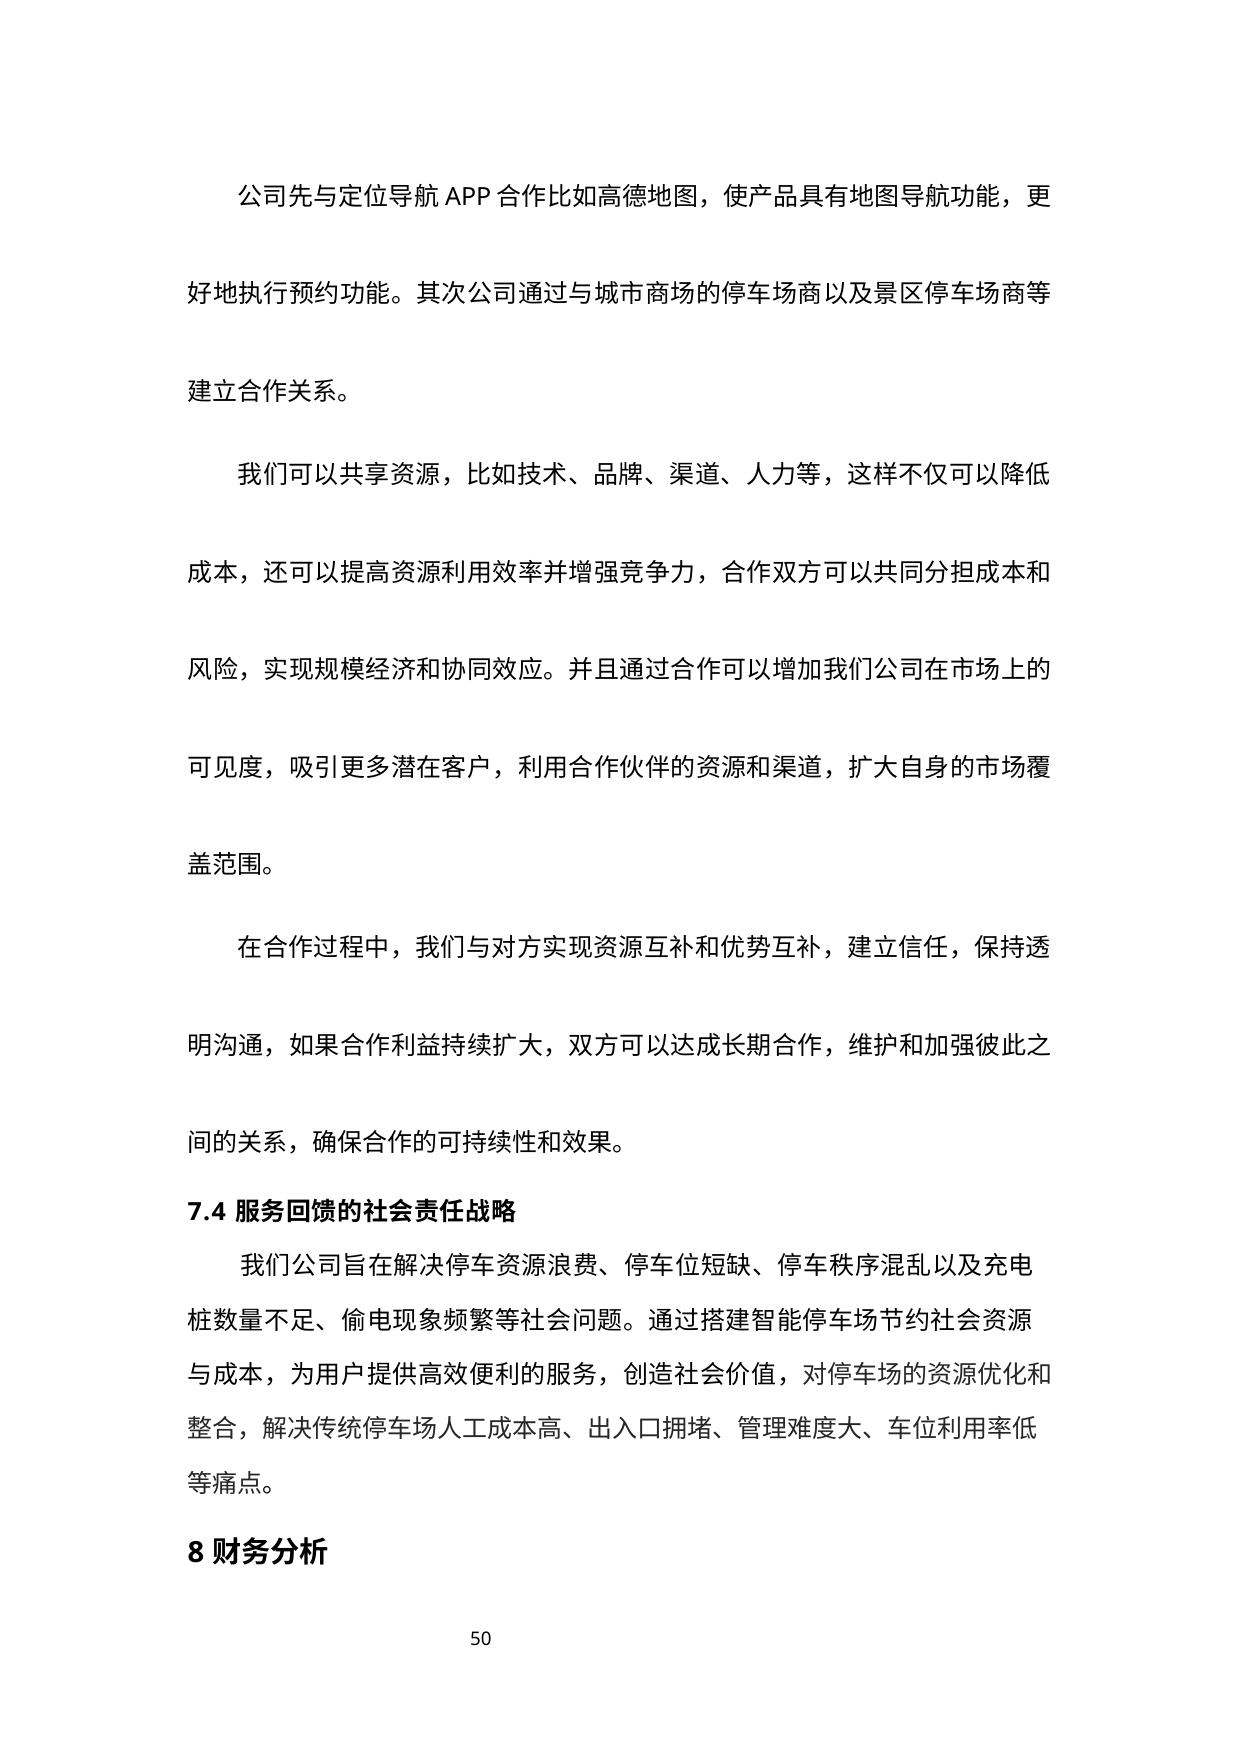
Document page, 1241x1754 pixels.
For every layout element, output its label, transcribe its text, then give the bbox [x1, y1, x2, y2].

text 7.4 服务回馈的社会责任战略 [187, 1191, 1053, 1228]
text 公司先与定位导航APP合作比如高德地图，使产品具有地图导航功能，更好地执行预约功能。其次公司通过与城市商场的停车场商以及景区停车场商等建立合作关系。 [187, 162, 1053, 422]
text 8 财务分析 [187, 1518, 1053, 1583]
text 我们可以共享资源，比如技术、品牌、渠道、人力等，这样不仅可以降低成本，还可以提高资源利用效率并增强竞争力，合作双方可以共同分担成本和风险，实现规模经济和协同效应。并且通过合作可以增加我们公司在市场上的可见度，吸引更多潜在客户，利用合作伙伴的资源和渠道，扩大自身的市场覆盖范围。 [187, 440, 1053, 895]
text 在合作过程中，我们与对方实现资源互补和优势互补，建立信任，保持透明沟通，如果合作利益持续扩大，双方可以达成长期合作，维护和加强彼此之间的关系，确保合作的可持续性和效果。 [187, 913, 1053, 1173]
text 我们公司旨在解决停车资源浪费、停车位短缺、停车秩序混乱以及充电桩数量不足、偷电现象频繁等社会问题。通过搭建智能停车场节约社会资源与成本，为用户提供高效便利的服务，创造社会价值，对停车场的资源优化和整合，解决传统停车场人工成本高、出入口拥堵、管理难度大、车位利用率低等痛点。 [187, 1246, 1053, 1499]
